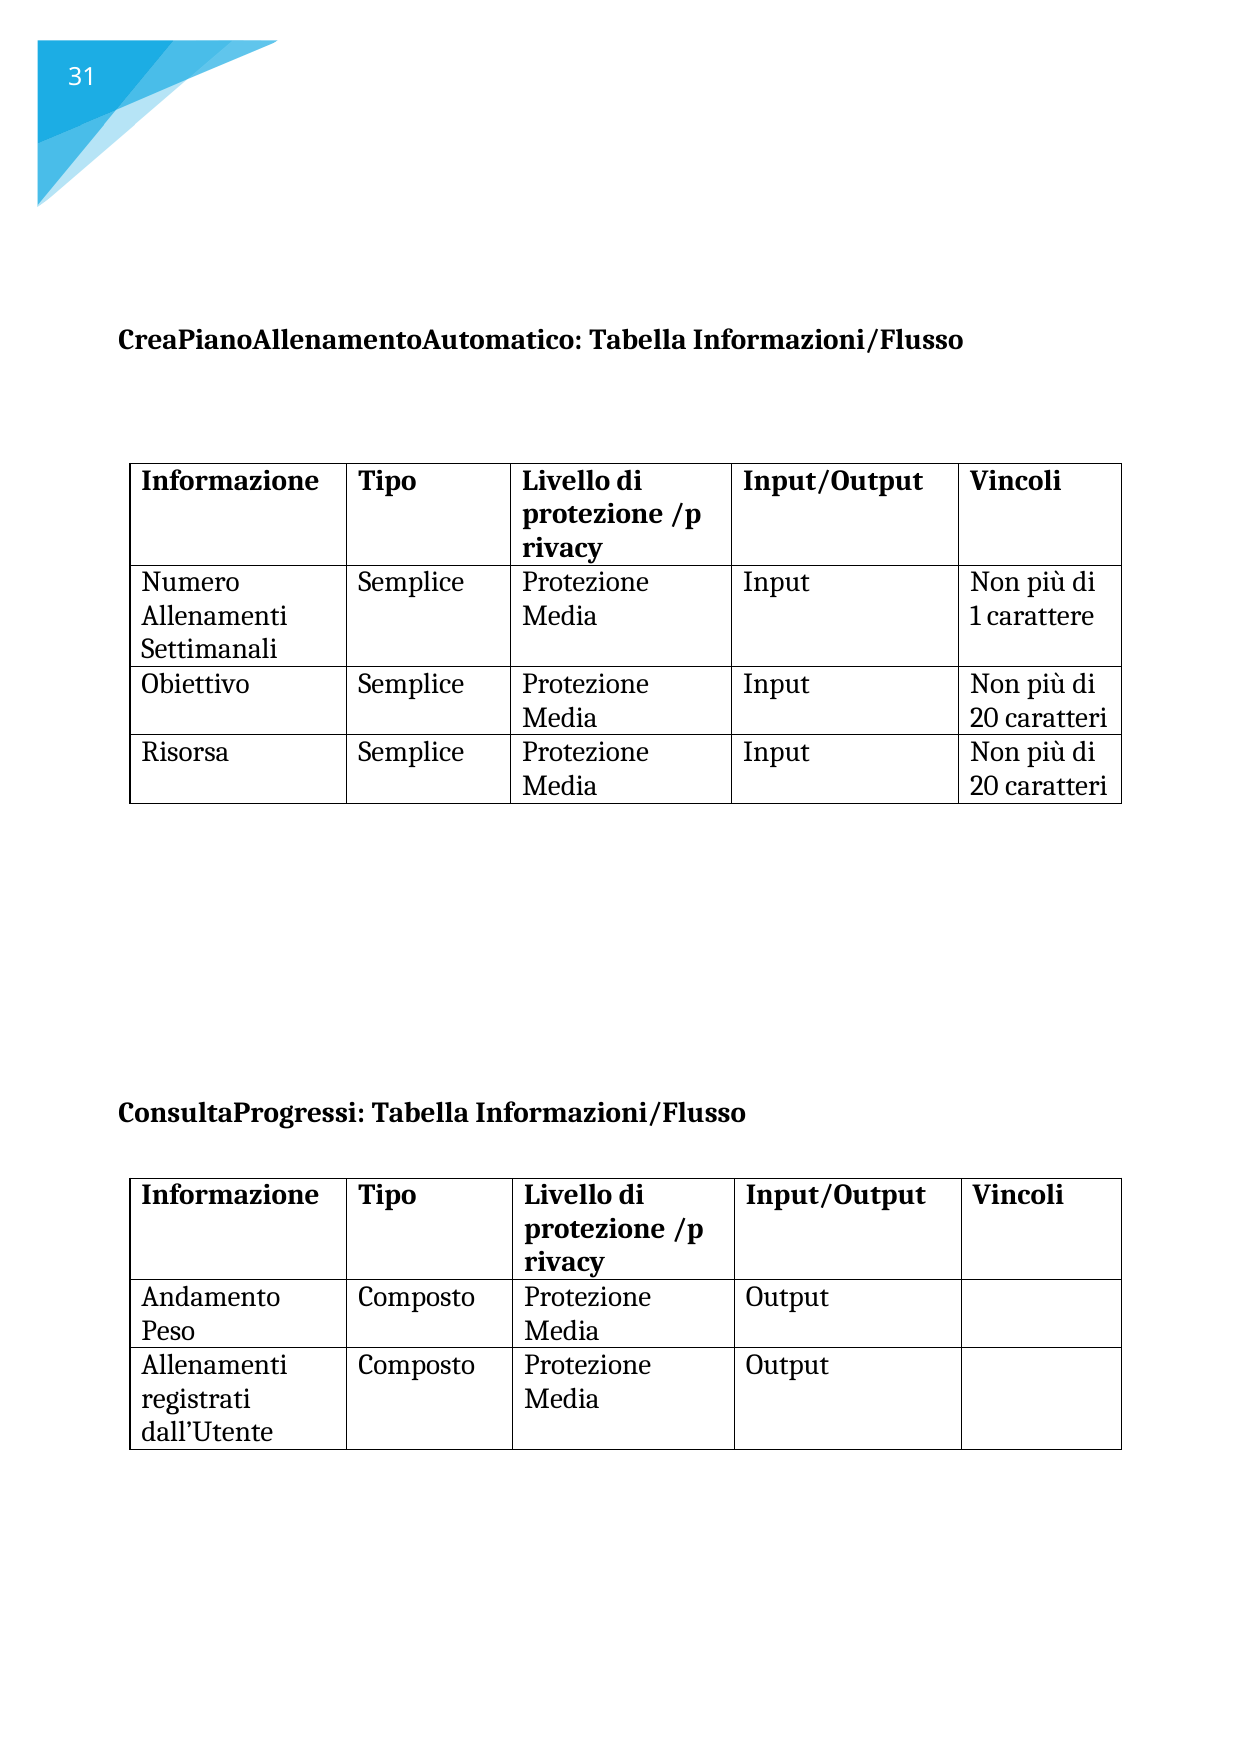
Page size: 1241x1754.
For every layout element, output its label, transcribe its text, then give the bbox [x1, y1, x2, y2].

table_cell Non più di 20 caratteri [959, 667, 1121, 734]
table_header Vincoli [959, 464, 1121, 564]
table_cell Numero Allenamenti Settimanali [131, 566, 346, 666]
table_cell Protezione Media [513, 1348, 734, 1449]
table_cell [962, 1280, 1121, 1347]
table_cell Input [732, 735, 958, 802]
table_cell Input [732, 667, 958, 734]
table_header Tipo [347, 464, 510, 564]
table_cell Protezione Media [513, 1280, 734, 1347]
table_header Livello di protezione /p rivacy [513, 1179, 734, 1279]
table_cell Composto [347, 1348, 512, 1449]
table_cell Output [735, 1280, 961, 1347]
text CreaPianoAllenamentoAutomatico: Tabella Informazioni/Flusso [118, 323, 1122, 357]
table_cell Obiettivo [131, 667, 346, 734]
picture [37, 40, 279, 209]
table_cell Output [735, 1348, 961, 1449]
table_cell Risorsa [131, 735, 346, 802]
table_cell Non più di 20 caratteri [959, 735, 1121, 802]
table_cell Protezione Media [511, 667, 731, 734]
table_cell Non più di 1 carattere [959, 566, 1121, 666]
table_header Informazione [131, 1179, 346, 1279]
table_header Tipo [347, 1179, 512, 1279]
table_header Input/Output [735, 1179, 961, 1279]
table_cell Input [732, 566, 958, 666]
table_cell Protezione Media [511, 566, 731, 666]
text ConsultaProgressi: Tabella Informazioni/Flusso [118, 1096, 1122, 1130]
table_cell Semplice [347, 667, 510, 734]
table_cell Protezione Media [511, 735, 731, 802]
table_cell Semplice [347, 735, 510, 802]
table_cell Andamento Peso [131, 1280, 346, 1347]
table_cell Composto [347, 1280, 512, 1347]
table_header Informazione [131, 464, 346, 564]
table_header Vincoli [962, 1179, 1121, 1279]
table_cell [962, 1348, 1121, 1449]
table_header Livello di protezione /p rivacy [511, 464, 731, 564]
table_header Input/Output [732, 464, 958, 564]
table_cell Semplice [347, 566, 510, 666]
table_cell Allenamenti registrati dall’Utente [131, 1348, 346, 1449]
